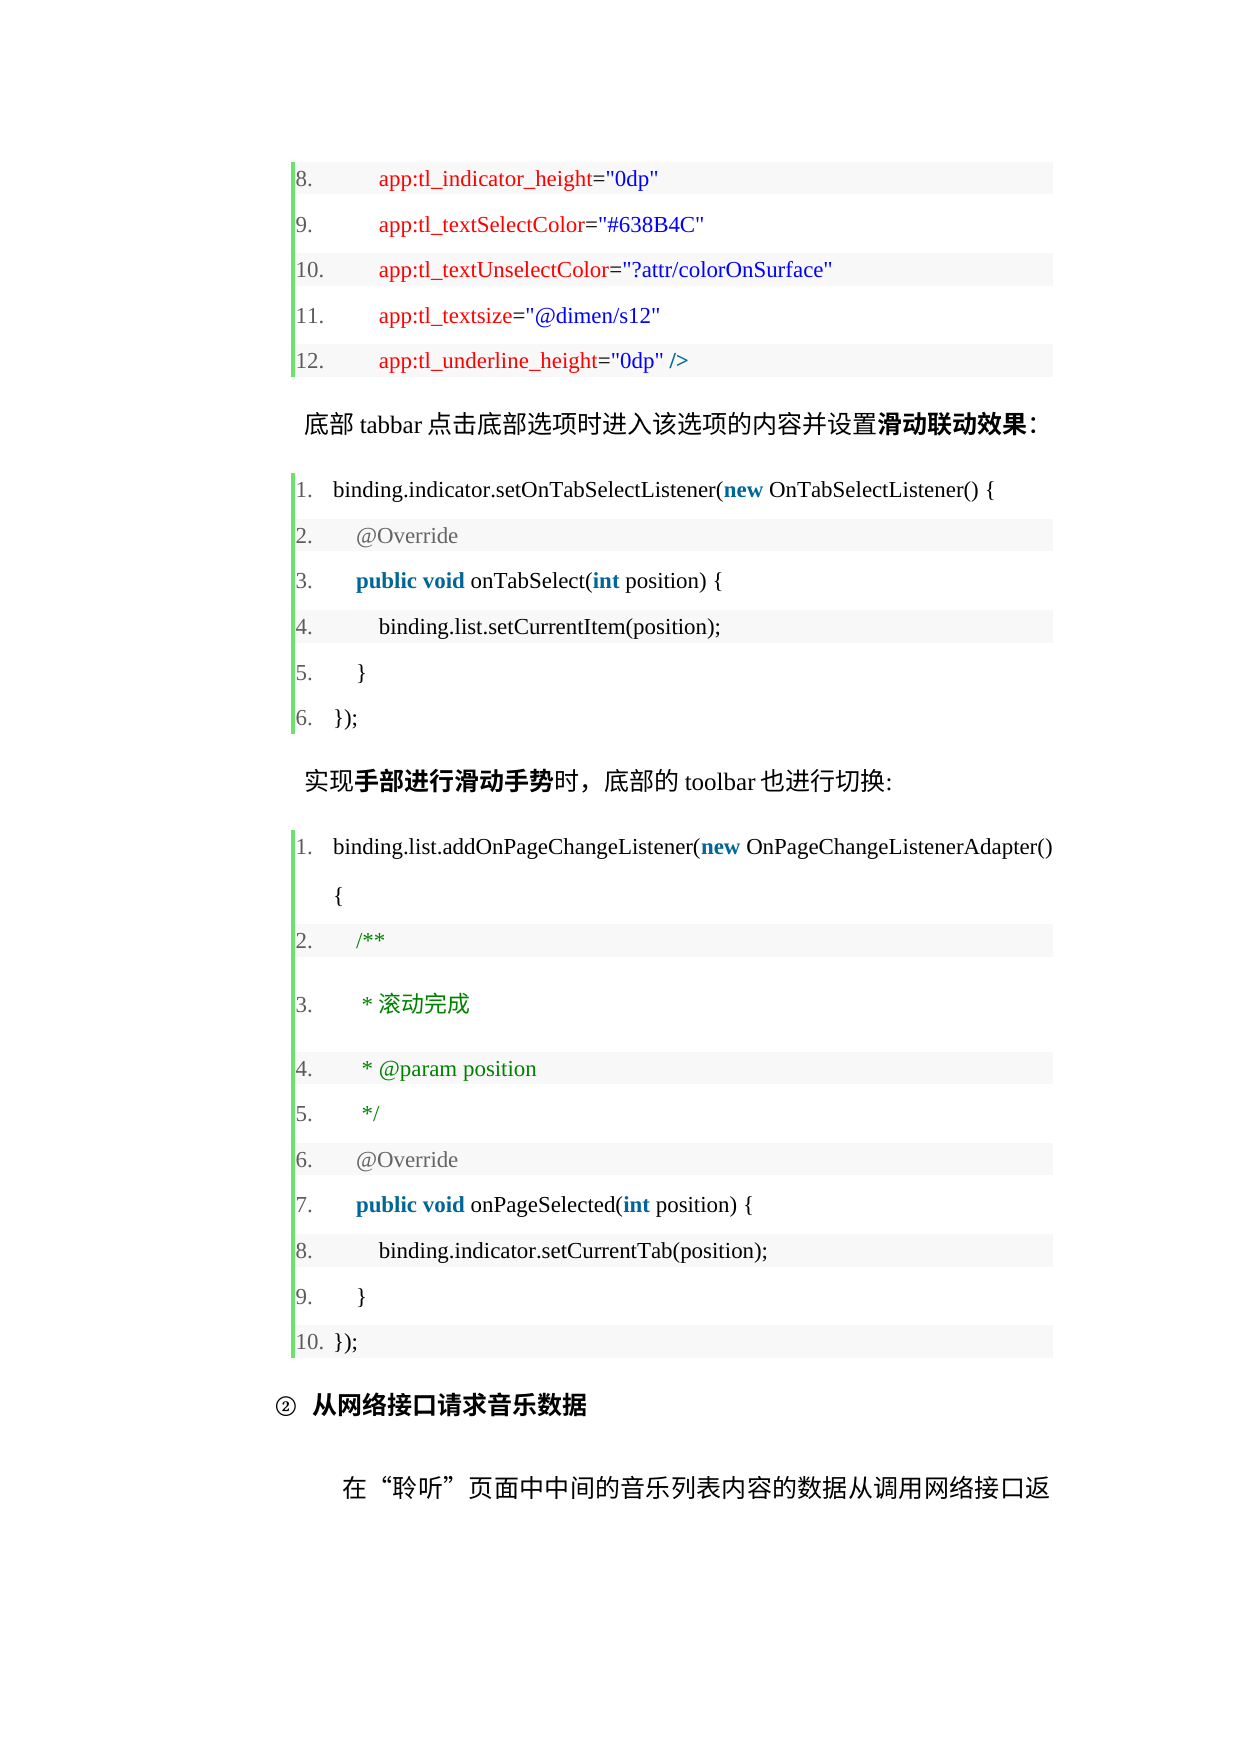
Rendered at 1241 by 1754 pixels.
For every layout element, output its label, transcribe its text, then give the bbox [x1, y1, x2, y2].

list */ [295, 1097, 1053, 1130]
list } [295, 1280, 1053, 1312]
list * @param position [295, 1052, 1053, 1084]
list 实现手部进行滑动手势时，底部的toolbar也进行切换: [304, 747, 1053, 812]
list binding.indicator.setOnTabSelectListener(new OnTabSelectListener() { [295, 473, 1053, 506]
list @Override [295, 519, 1053, 551]
list app:tl_textsize="@dimen/s12" [295, 299, 1053, 331]
list 从网络接口请求音乐数据 [275, 1371, 1053, 1436]
list binding.list.setCurrentItem(position); [295, 610, 1053, 643]
list } [295, 656, 1053, 688]
list binding.list.addOnPageChangeListener(new OnPageChangeListenerAdapter() { [295, 830, 1053, 911]
list app:tl_textSelectColor="#638B4C" [295, 208, 1053, 240]
list }); [295, 1325, 1053, 1358]
list }); [295, 701, 1053, 734]
list app:tl_underline_height="0dp" /> [295, 344, 1053, 377]
list app:tl_textUnselectColor="?attr/colorOnSurface" [295, 253, 1053, 286]
list binding.indicator.setCurrentTab(position); [295, 1234, 1053, 1267]
list app:tl_indicator_height="0dp" [295, 162, 1053, 194]
list public void onPageSelected(int position) { [295, 1188, 1053, 1221]
list /** [295, 924, 1053, 957]
list * 滚动完成 [295, 970, 1053, 1035]
list @Override [295, 1143, 1053, 1175]
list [342, 1454, 1053, 1519]
list 底部tabbar点击底部选项时进入该选项的内容并设置滑动联动效果： [304, 390, 1053, 455]
list public void onTabSelect(int position) { [295, 564, 1053, 597]
